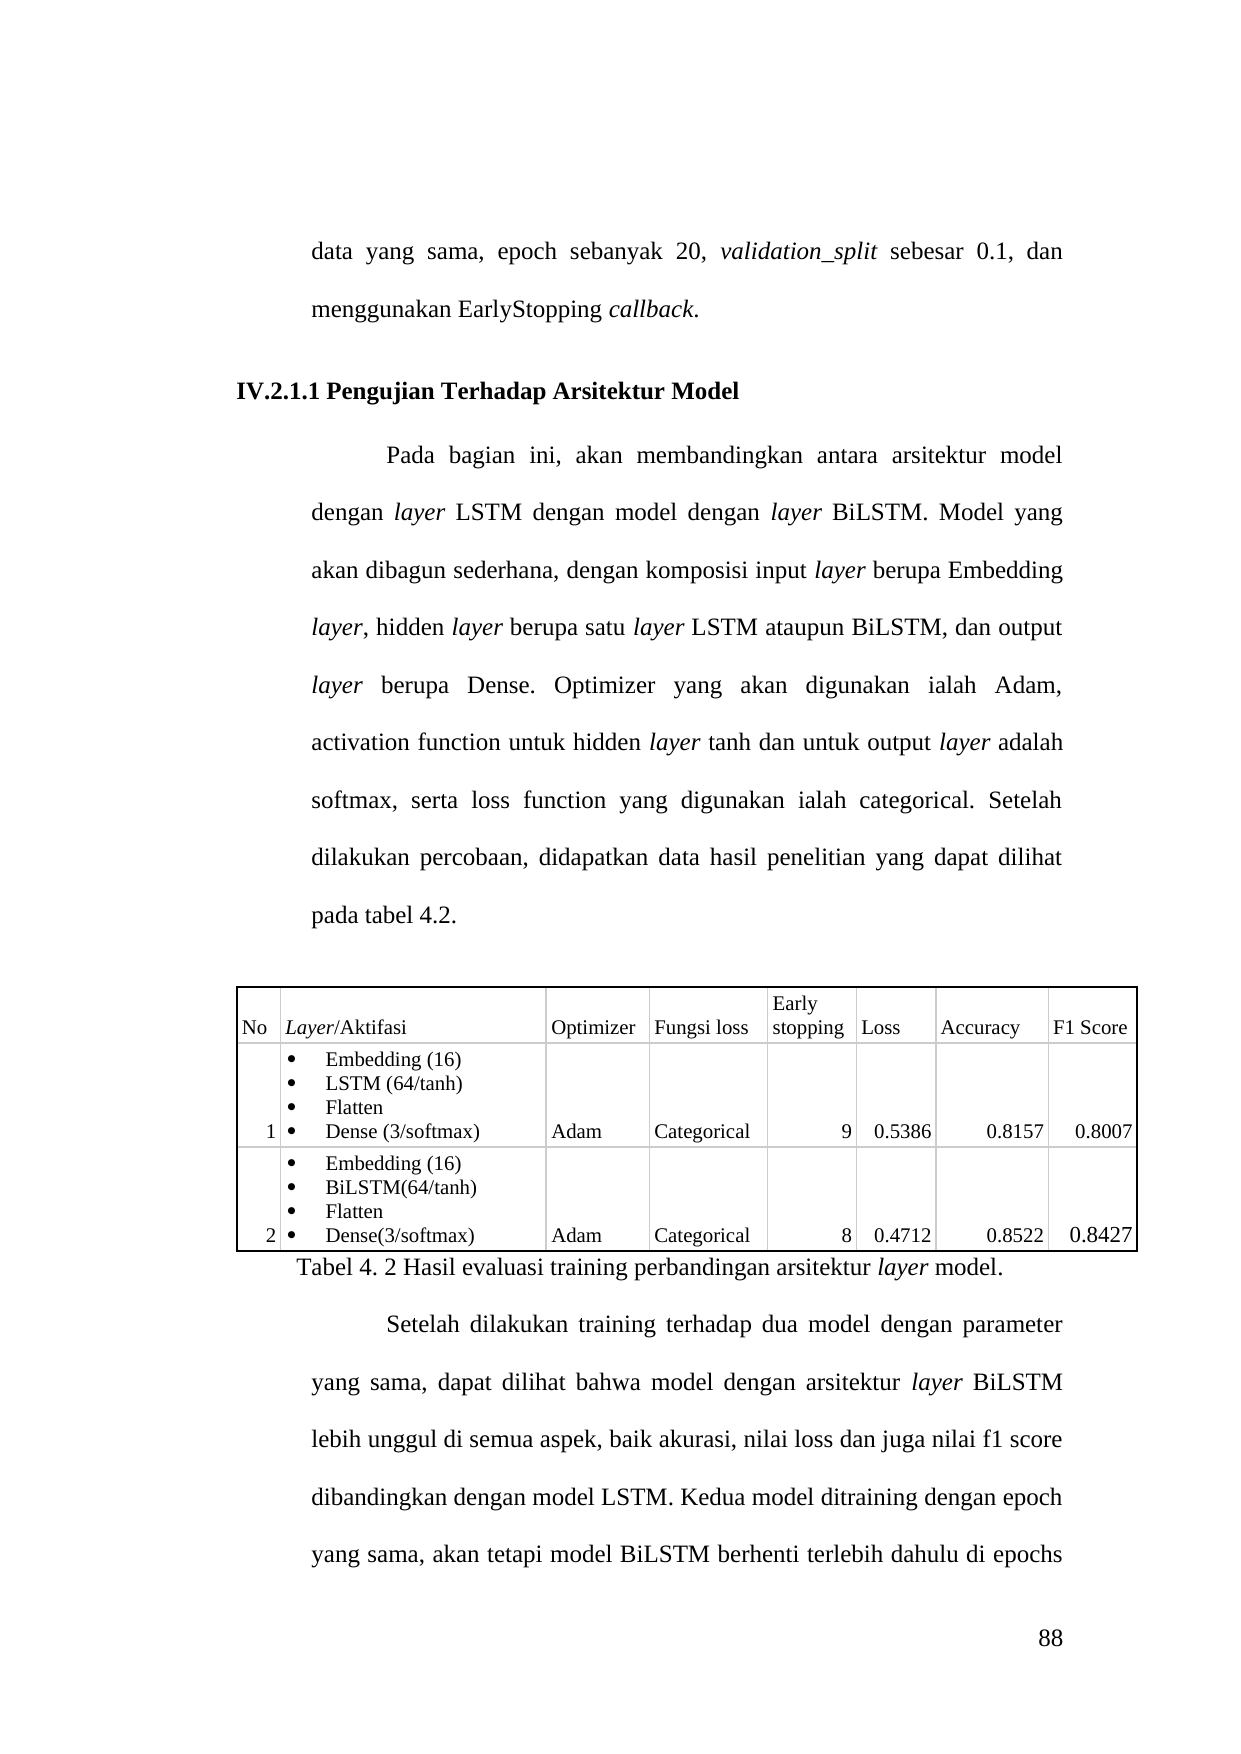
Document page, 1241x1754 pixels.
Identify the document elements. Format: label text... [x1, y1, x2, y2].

table_cell 0.5386 [857, 1044, 935, 1146]
table_header Layer/Aktifasi [281, 988, 545, 1042]
table_header Accuracy [937, 988, 1048, 1042]
table_header Optimizer [547, 988, 649, 1042]
table_cell 0.8427 [1049, 1148, 1136, 1250]
table_cell 0.8157 [937, 1044, 1048, 1146]
table_header No [238, 988, 280, 1042]
table_cell 2 [238, 1148, 280, 1250]
table_cell 1 [238, 1044, 280, 1146]
table_cell 9 [768, 1044, 856, 1146]
table_cell Adam [547, 1148, 649, 1250]
table_header Early stopping [768, 988, 856, 1042]
table_cell Embedding (16) BiLSTM(64/tanh) Flatten Dense(3/softmax) [281, 1148, 545, 1250]
table_header Loss [857, 988, 935, 1042]
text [311, 236, 1063, 322]
table_cell 8 [768, 1148, 856, 1250]
text Tabel 4. 2 Hasil evaluasi training perbandingan arsitektur layer model. [236, 1252, 1063, 1281]
table_cell Adam [547, 1044, 649, 1146]
table_header F1 Score [1049, 988, 1136, 1042]
table_cell Categorical [650, 1148, 767, 1250]
table_header Fungsi loss [650, 988, 767, 1042]
table_cell Categorical [650, 1044, 767, 1146]
subtitle Pengujian Terhadap Arsitektur Model [236, 376, 1063, 405]
text Pada bagian ini, akan membandingkan antara arsitektur model dengan layer LSTM dengan model dengan layer BiLSTM. Model yang akan dibagun sederhana, dengan komposisi input layer berupa Embedding layer, hidden layer berupa satu layer LSTM ataupun BiLSTM, dan output layer berupa Dense. Optimizer yang akan digunakan ialah Adam, activation function untuk hidden layer tanh dan untuk output layer adalah softmax, serta loss function yang digunakan ialah categorical. Setelah dilakukan percobaan, didapatkan data hasil penelitian yang dapat dilihat pada tabel 4.2. [311, 440, 1063, 929]
table_cell 0.4712 [857, 1148, 935, 1250]
table_cell Embedding (16) LSTM (64/tanh) Flatten Dense (3/softmax) [281, 1044, 545, 1146]
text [311, 1309, 1063, 1568]
table_cell 0.8007 [1049, 1044, 1136, 1146]
table_cell 0.8522 [937, 1148, 1048, 1250]
